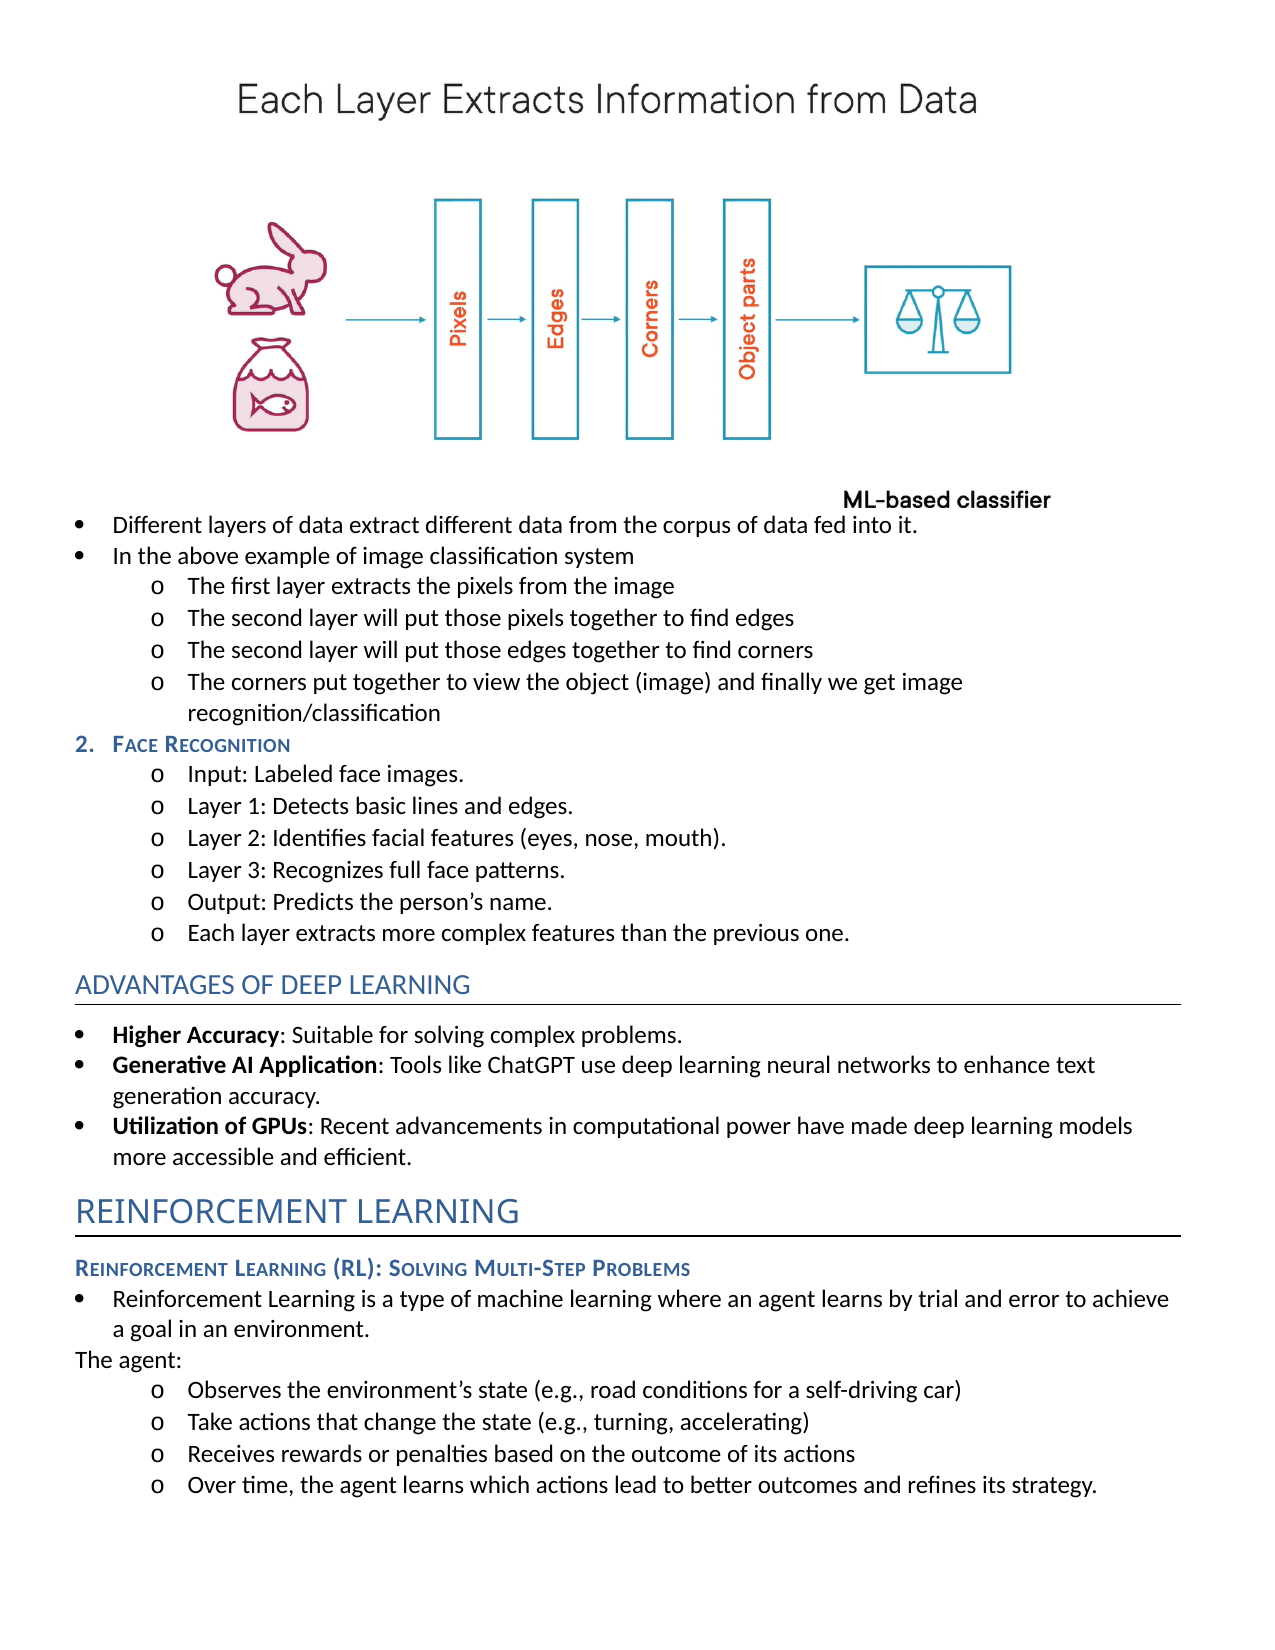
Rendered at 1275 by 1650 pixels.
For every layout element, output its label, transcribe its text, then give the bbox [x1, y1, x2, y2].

list Layer 1: Detects basic lines and edges. [150, 790, 1181, 822]
list Generative AI Application: Tools like ChatGPT use deep learning neural networks to enhance text generation accuracy. [75, 1049, 1181, 1110]
list In the above example of image classification system [75, 540, 1181, 570]
list Output: Predicts the person’s name. [150, 886, 1181, 917]
list The first layer extracts the pixels from the image [150, 570, 1181, 602]
list Higher Accuracy: Suitable for solving complex problems. [75, 1019, 1181, 1049]
list The corners put together to view the object (image) and finally we get image recognition/classification [150, 666, 1181, 728]
list Reinforcement Learning is a type of machine learning where an agent learns by trial and error to achieve a goal in an environment. [75, 1283, 1181, 1344]
list Over time, the agent learns which actions lead to better outcomes and refines its strategy. [150, 1469, 1181, 1501]
list Take actions that change the state (e.g., turning, accelerating) [150, 1406, 1181, 1438]
list Receives rewards or penalties based on the outcome of its actions [150, 1438, 1181, 1469]
list Observes the environment’s state (e.g., road conditions for a self-driving car) [150, 1374, 1181, 1406]
text Reinforcement Learning (RL): Solving Multi-Step Problems [75, 1252, 1181, 1283]
list The second layer will put those pixels together to find edges [150, 602, 1181, 634]
picture [201, 75, 1055, 510]
subtitle REINFORCEMENT LEARNING [75, 1188, 1181, 1235]
list Layer 3: Recognizes full face patterns. [150, 854, 1181, 886]
subtitle ADVANTAGES OF DEEP LEARNING [75, 966, 1181, 1004]
list Different layers of data extract different data from the corpus of data fed into it. [75, 509, 1181, 540]
list Input: Labeled face images. [150, 758, 1181, 790]
list Utilization of GPUs: Recent advancements in computational power have made deep learning models more accessible and efficient. [75, 1110, 1181, 1171]
text The agent: [75, 1344, 1181, 1374]
list Layer 2: Identifies facial features (eyes, nose, mouth). [150, 822, 1181, 854]
list The second layer will put those edges together to find corners [150, 634, 1181, 666]
list Face Recognition [75, 728, 1181, 758]
list Each layer extracts more complex features than the previous one. [150, 917, 1181, 949]
